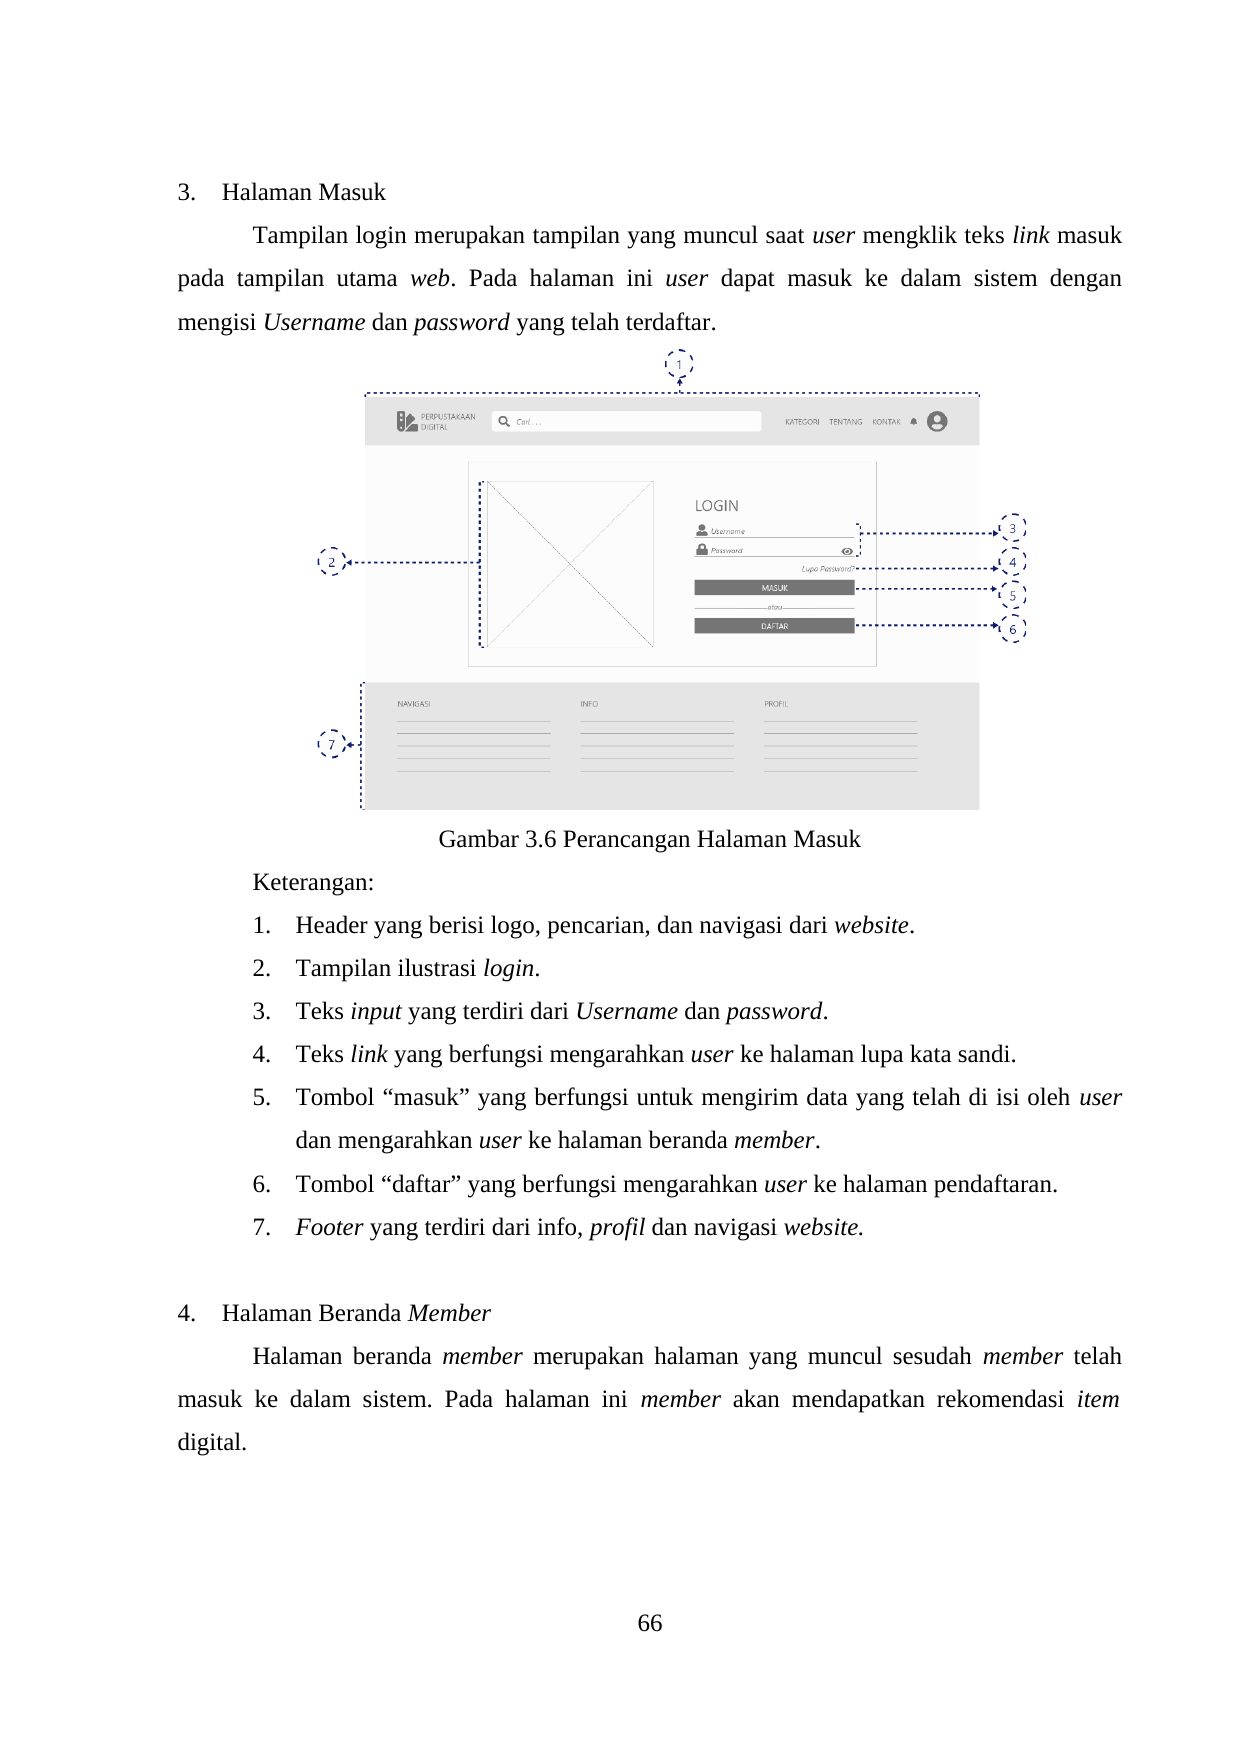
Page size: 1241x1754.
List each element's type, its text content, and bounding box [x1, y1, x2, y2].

list Header yang berisi logo, pencarian, dan navigasi dari website. [252, 910, 1122, 939]
list Tombol “masuk” yang berfungsi untuk mengirim data yang telah di isi oleh user dan mengarahkan user ke halaman beranda member. [252, 1082, 1122, 1154]
list Tampilan ilustrasi login. [252, 953, 1122, 982]
list Tombol “daftar” yang berfungsi mengarahkan user ke halaman pendaftaran. [252, 1169, 1122, 1197]
text Keterangan: [177, 867, 1122, 896]
picture [317, 349, 1027, 810]
list Halaman Beranda Member [177, 1298, 1122, 1327]
list Footer yang terdiri dari info, profil dan navigasi website. [252, 1212, 1122, 1241]
text Tampilan login merupakan tampilan yang muncul saat user mengklik teks link masuk pada tampilan utama web. Pada halaman ini user dapat masuk ke dalam sistem dengan mengisi Username dan password yang telah terdaftar. [177, 220, 1122, 335]
text Halaman beranda member merupakan halaman yang muncul sesudah member telah masuk ke dalam sistem. Pada halaman ini member akan mendapatkan rekomendasi item digital. [177, 1341, 1122, 1456]
list Halaman Masuk [177, 177, 1122, 206]
list Teks input yang terdiri dari Username dan password. [252, 996, 1122, 1025]
list Teks link yang berfungsi mengarahkan user ke halaman lupa kata sandi. [252, 1039, 1122, 1068]
